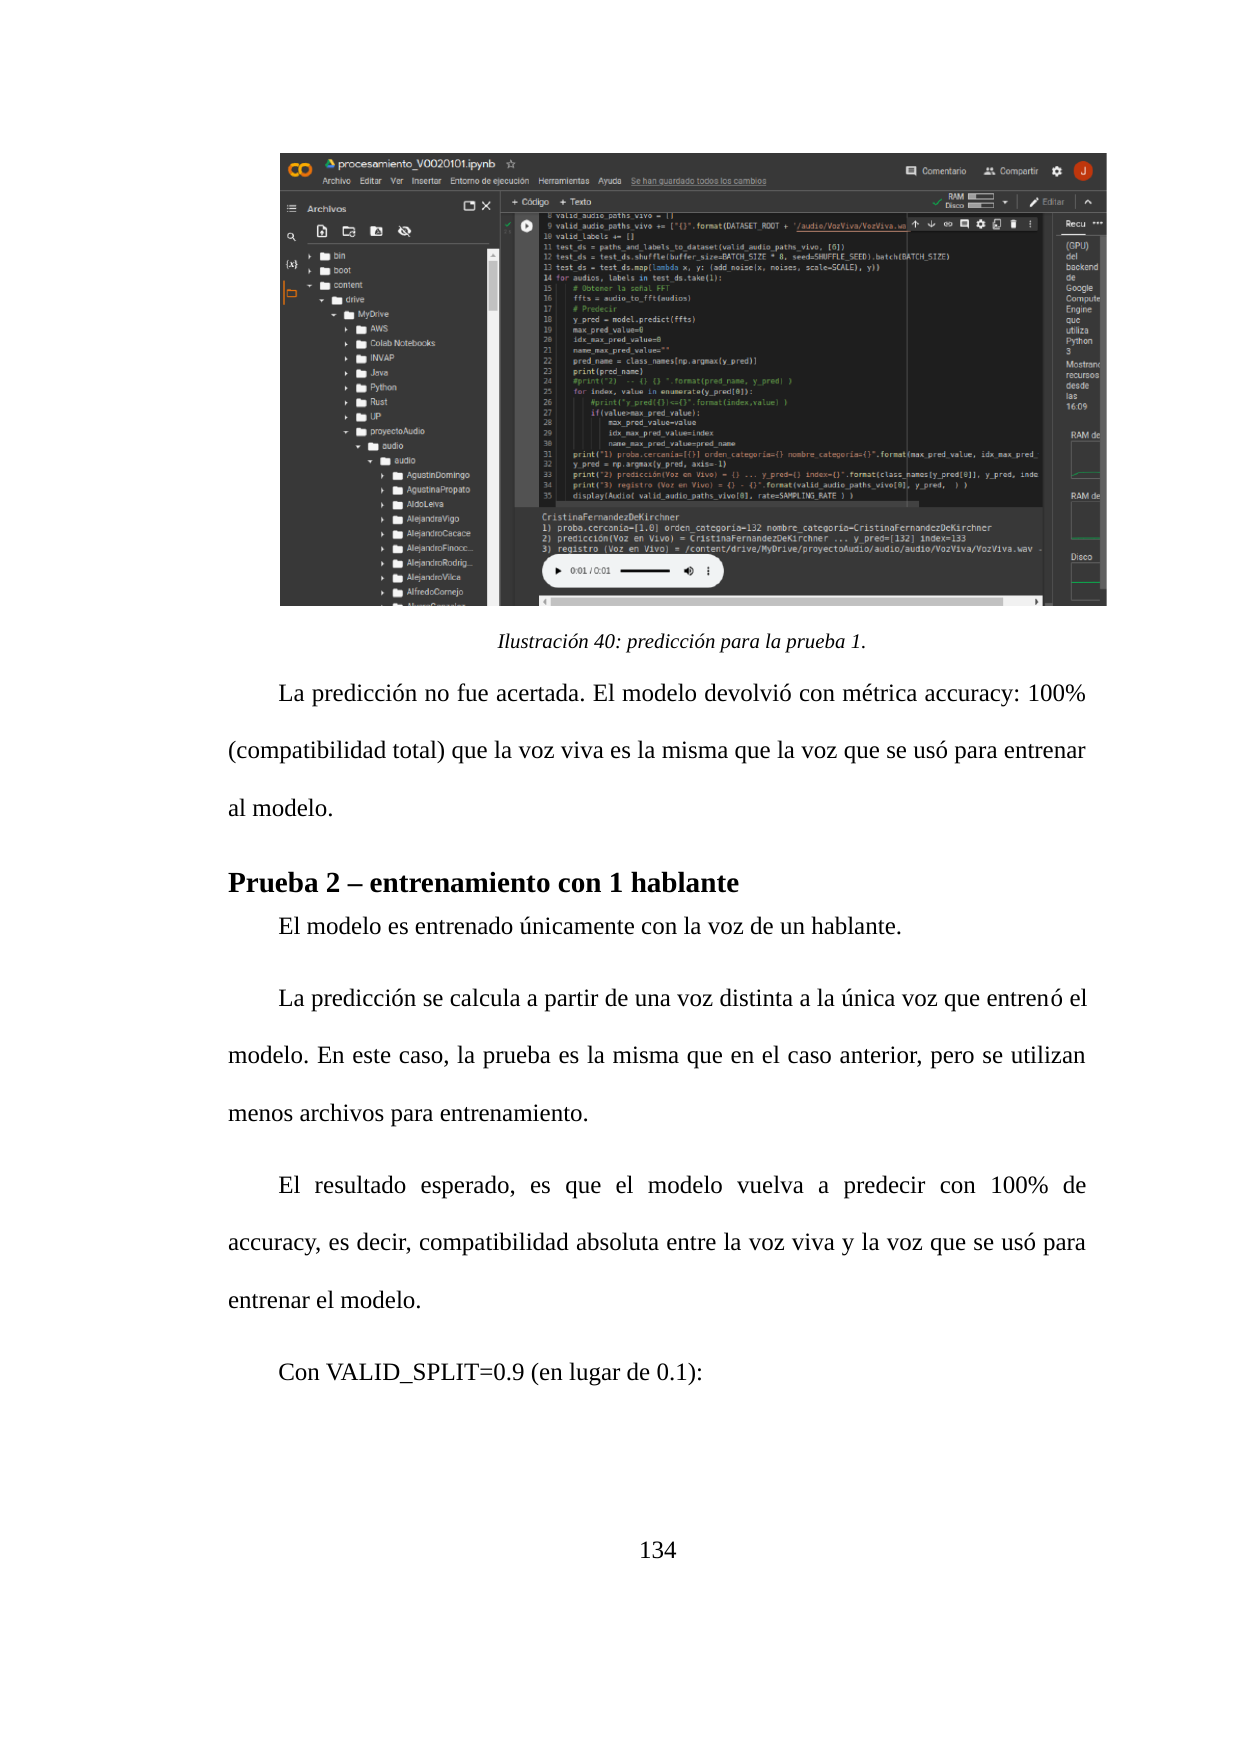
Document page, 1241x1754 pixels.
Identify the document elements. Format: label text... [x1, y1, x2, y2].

text El modelo es entrenado únicamente con la voz de un hablante. [228, 911, 1087, 939]
picture [280, 153, 1107, 606]
text El resultado esperado, es que el modelo vuelva a predecir con 100% de accuracy, es decir, compatibilidad absoluta entre la voz viva y la voz que se usó para entrenar el modelo. [228, 1170, 1087, 1314]
subtitle Prueba 2 – entrenamiento con 1 hablante [228, 865, 1087, 898]
text Con VALID_SPLIT=0.9 (en lugar de 0.1): [228, 1357, 1087, 1386]
text La predicción no fue acertada. El modelo devolvió con métrica accuracy: 100% (compatibilidad total) que la voz viva es la misma que la voz que se usó para entrenar al modelo. [228, 678, 1087, 821]
text La predicción se calcula a partir de una voz distinta a la única voz que entrenó el modelo. En este caso, la prueba es la misma que en el caso anterior, pero se utilizan menos archivos para entrenamiento. [228, 983, 1087, 1127]
